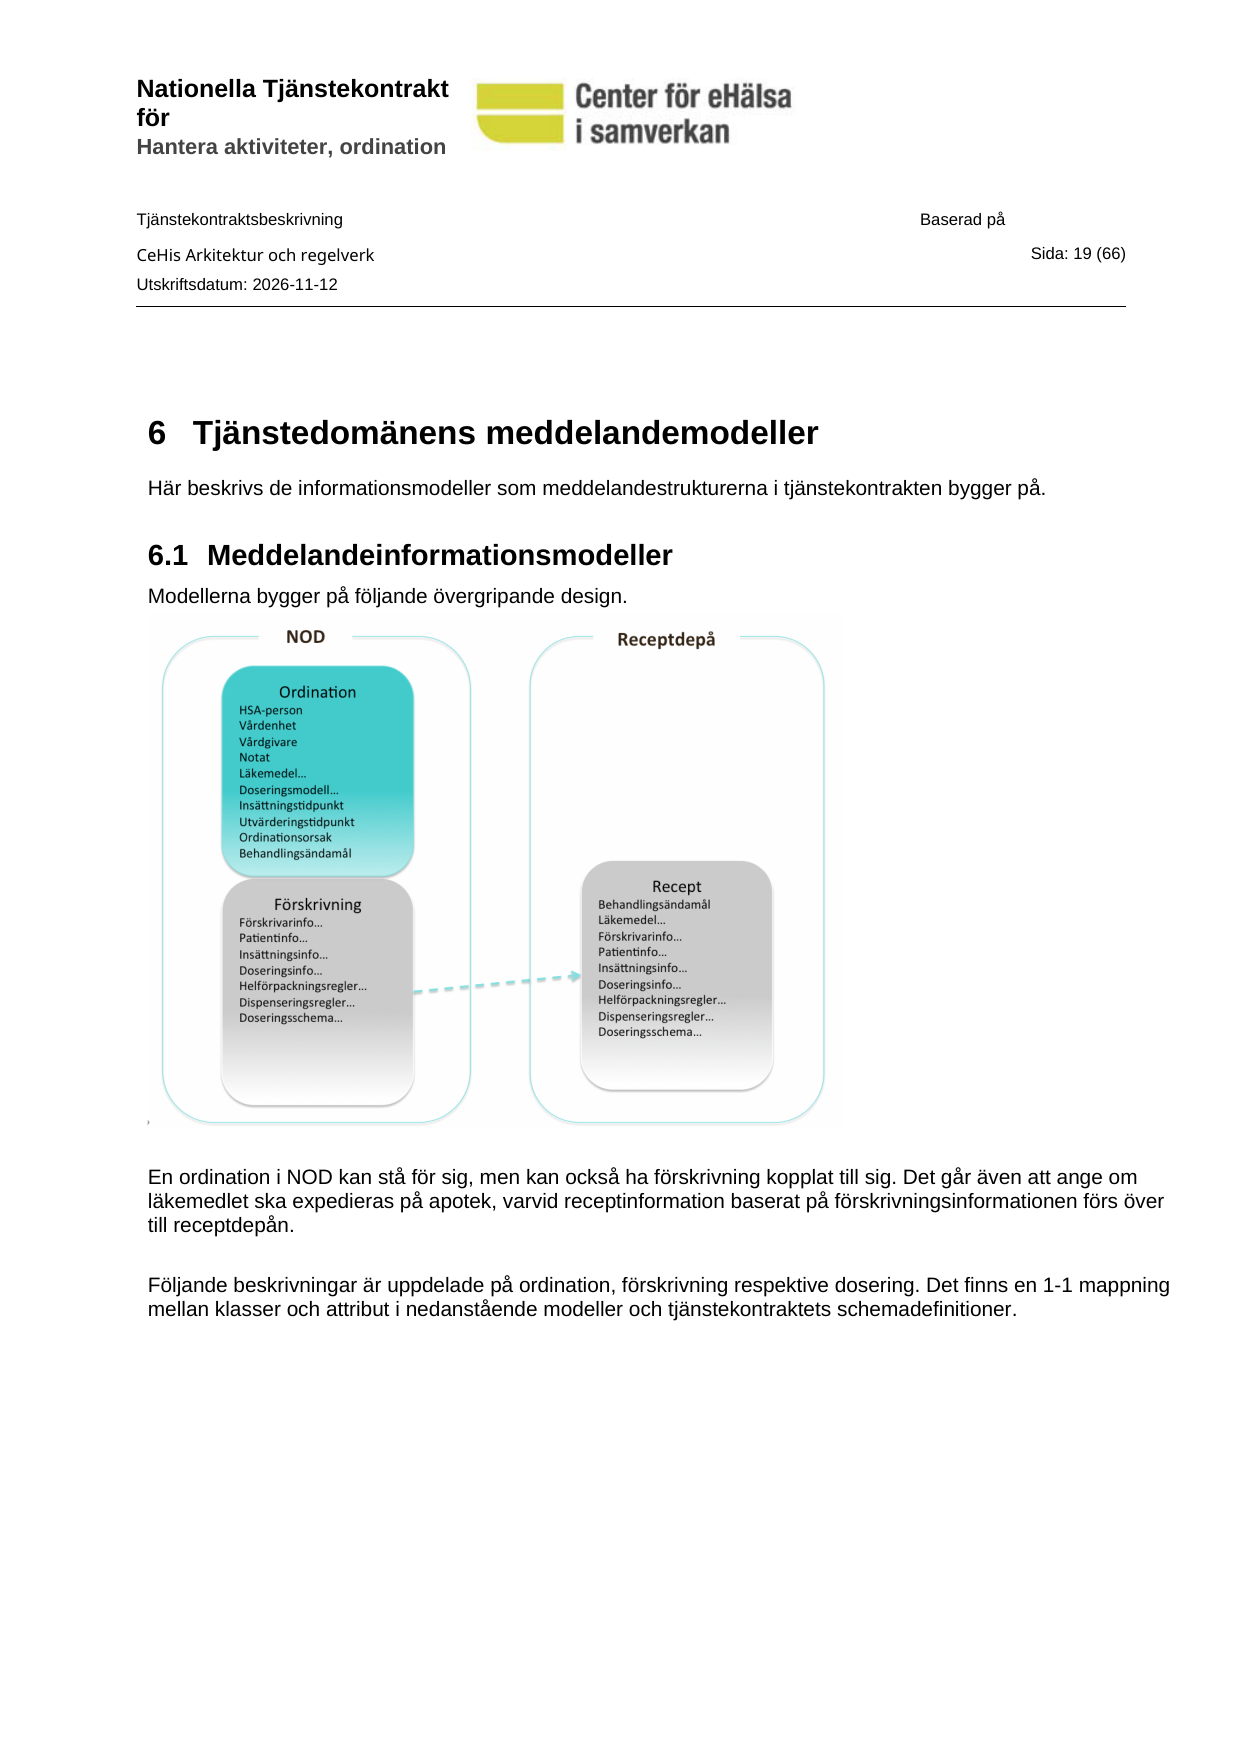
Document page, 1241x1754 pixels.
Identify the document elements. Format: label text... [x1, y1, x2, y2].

subtitle Tjänstedomänens meddelandemodeller [148, 413, 1181, 451]
text Följande beskrivningar är uppdelade på ordination, förskrivning respektive dosering. Det finns en 1-1 mappning mellan klasser och attribut i nedanstående modeller och tjänstekontraktets schemadefinitioner. [148, 1273, 1181, 1321]
text Här beskrivs de informationsmodeller som meddelandestrukturerna i tjänstekontrakten bygger på. [148, 476, 1181, 500]
text En ordination i NOD kan stå för sig, men kan också ha förskrivning kopplat till sig. Det går även att ange om läkemedlet ska expedieras på apotek, varvid receptinformation baserat på förskrivningsinformationen förs över till receptdepån. [148, 1164, 1181, 1236]
text Modellerna bygger på följande övergripande design. [148, 584, 1181, 608]
picture [147, 613, 842, 1129]
subtitle Meddelandeinformationsmodeller [148, 538, 1181, 571]
picture [471, 78, 797, 151]
